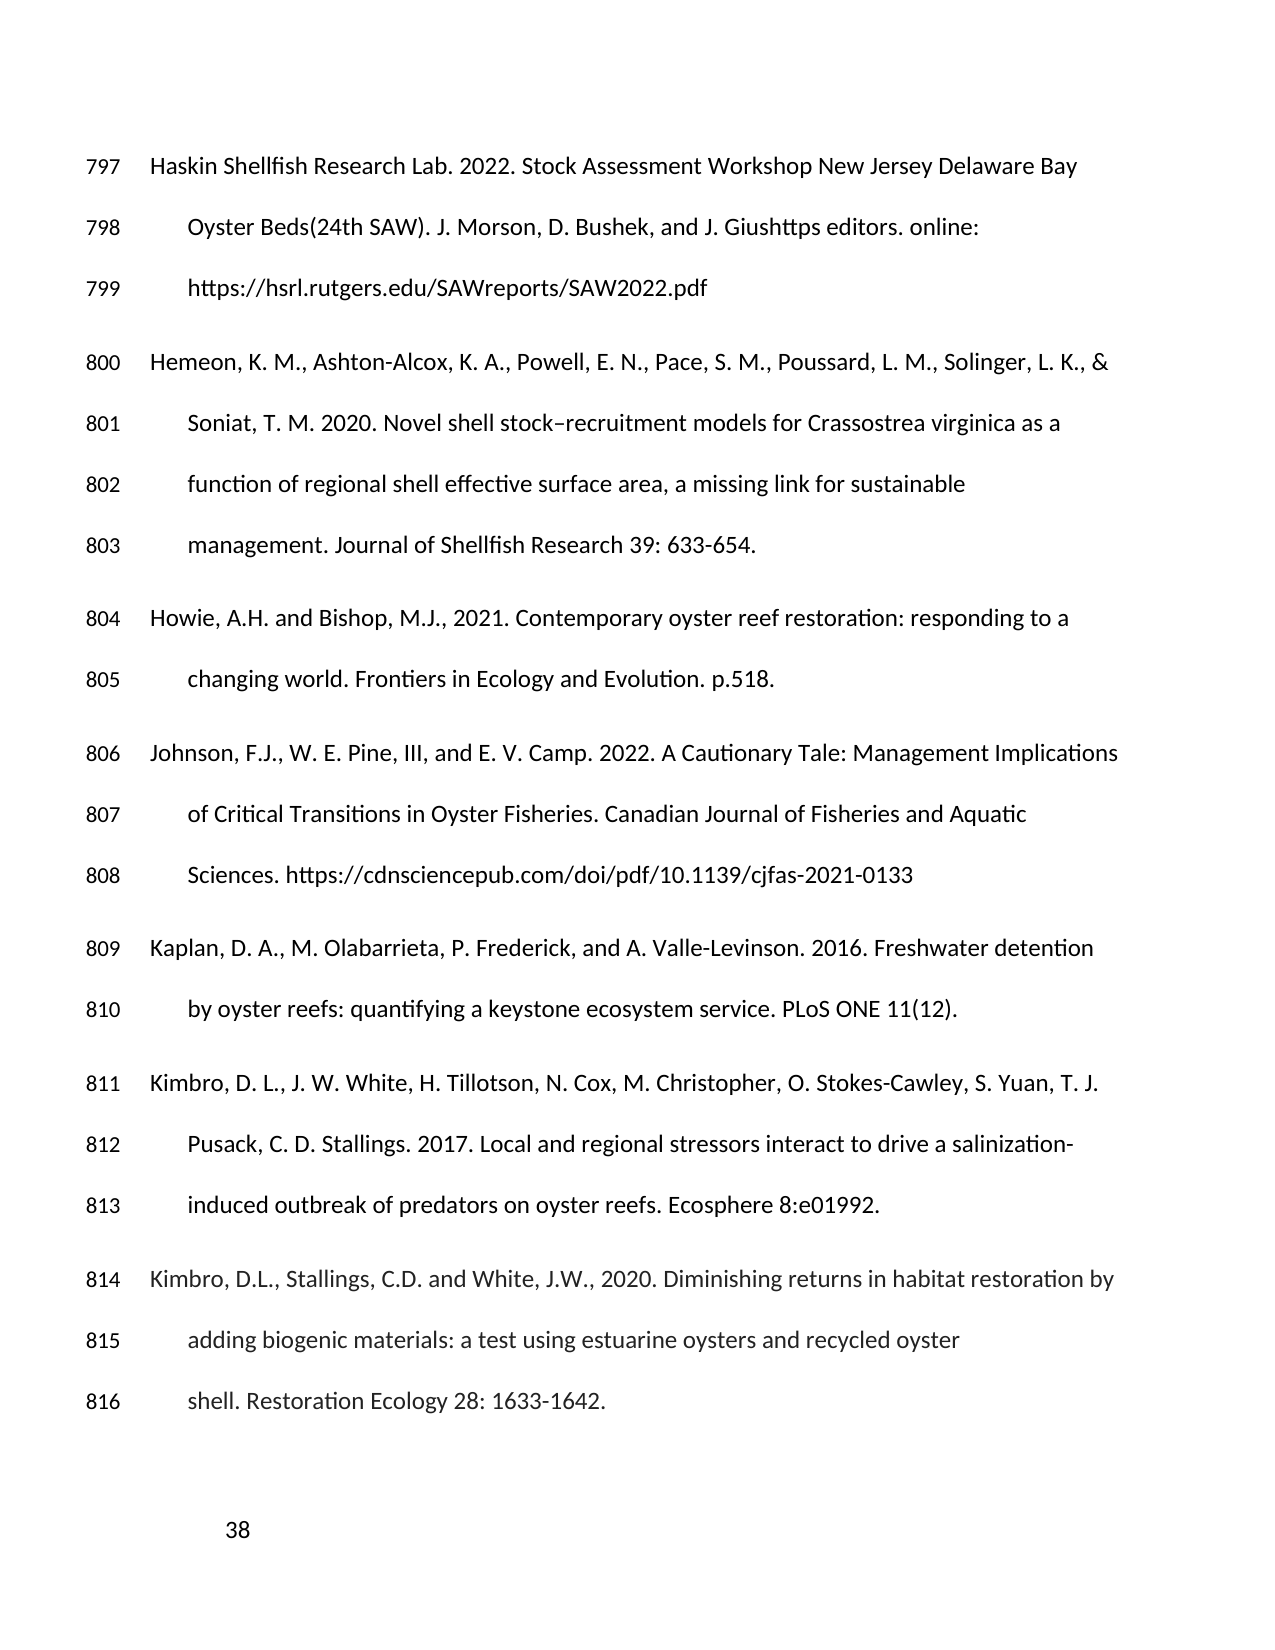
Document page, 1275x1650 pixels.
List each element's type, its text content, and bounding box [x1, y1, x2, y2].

text Johnson, F.J., W. E. Pine, III, and E. V. Camp. 2022. A Cautionary Tale: Management Implications of Critical Transitions in Oyster Fisheries. Canadian Journal of Fisheries and Aquatic Sciences. https://cdnsciencepub.com/doi/pdf/10.1139/cjfas-2021-0133 [150, 737, 1125, 889]
text Hemeon, K. M., Ashton-Alcox, K. A., Powell, E. N., Pace, S. M., Poussard, L. M., Solinger, L. K., & Soniat, T. M. 2020. Novel shell stock–recruitment models for Crassostrea virginica as a function of regional shell effective surface area, a missing link for sustainable management. Journal of Shellfish Research 39: 633-654. [150, 346, 1125, 559]
text Kimbro, D. L., J. W. White, H. Tillotson, N. Cox, M. Christopher, O. Stokes-Cawley, S. Yuan, T. J. Pusack, C. D. Stallings. 2017. Local and regional stressors interact to drive a salinization-induced outbreak of predators on oyster reefs. Ecosphere 8:e01992. [150, 1067, 1125, 1220]
text Haskin Shellfish Research Lab. 2022. Stock Assessment Workshop New Jersey Delaware Bay Oyster Beds(24th SAW). J. Morson, D. Bushek, and J. Giushttps editors. online: https://hsrl.rutgers.edu/SAWreports/SAW2022.pdf [150, 150, 1125, 303]
text Howie, A.H. and Bishop, M.J., 2021. Contemporary oyster reef restoration: responding to a changing world. Frontiers in Ecology and Evolution. p.518. [150, 602, 1125, 694]
text Kimbro, D.L., Stallings, C.D. and White, J.W., 2020. Diminishing returns in habitat restoration by adding biogenic materials: a test using estuarine oysters and recycled oyster shell. Restoration Ecology 28: 1633-1642. [150, 1263, 1125, 1415]
text Kaplan, D. A., M. Olabarrieta, P. Frederick, and A. Valle-Levinson. 2016. Freshwater detention by oyster reefs: quantifying a keystone ecosystem service. PLoS ONE 11(12). [150, 932, 1125, 1024]
